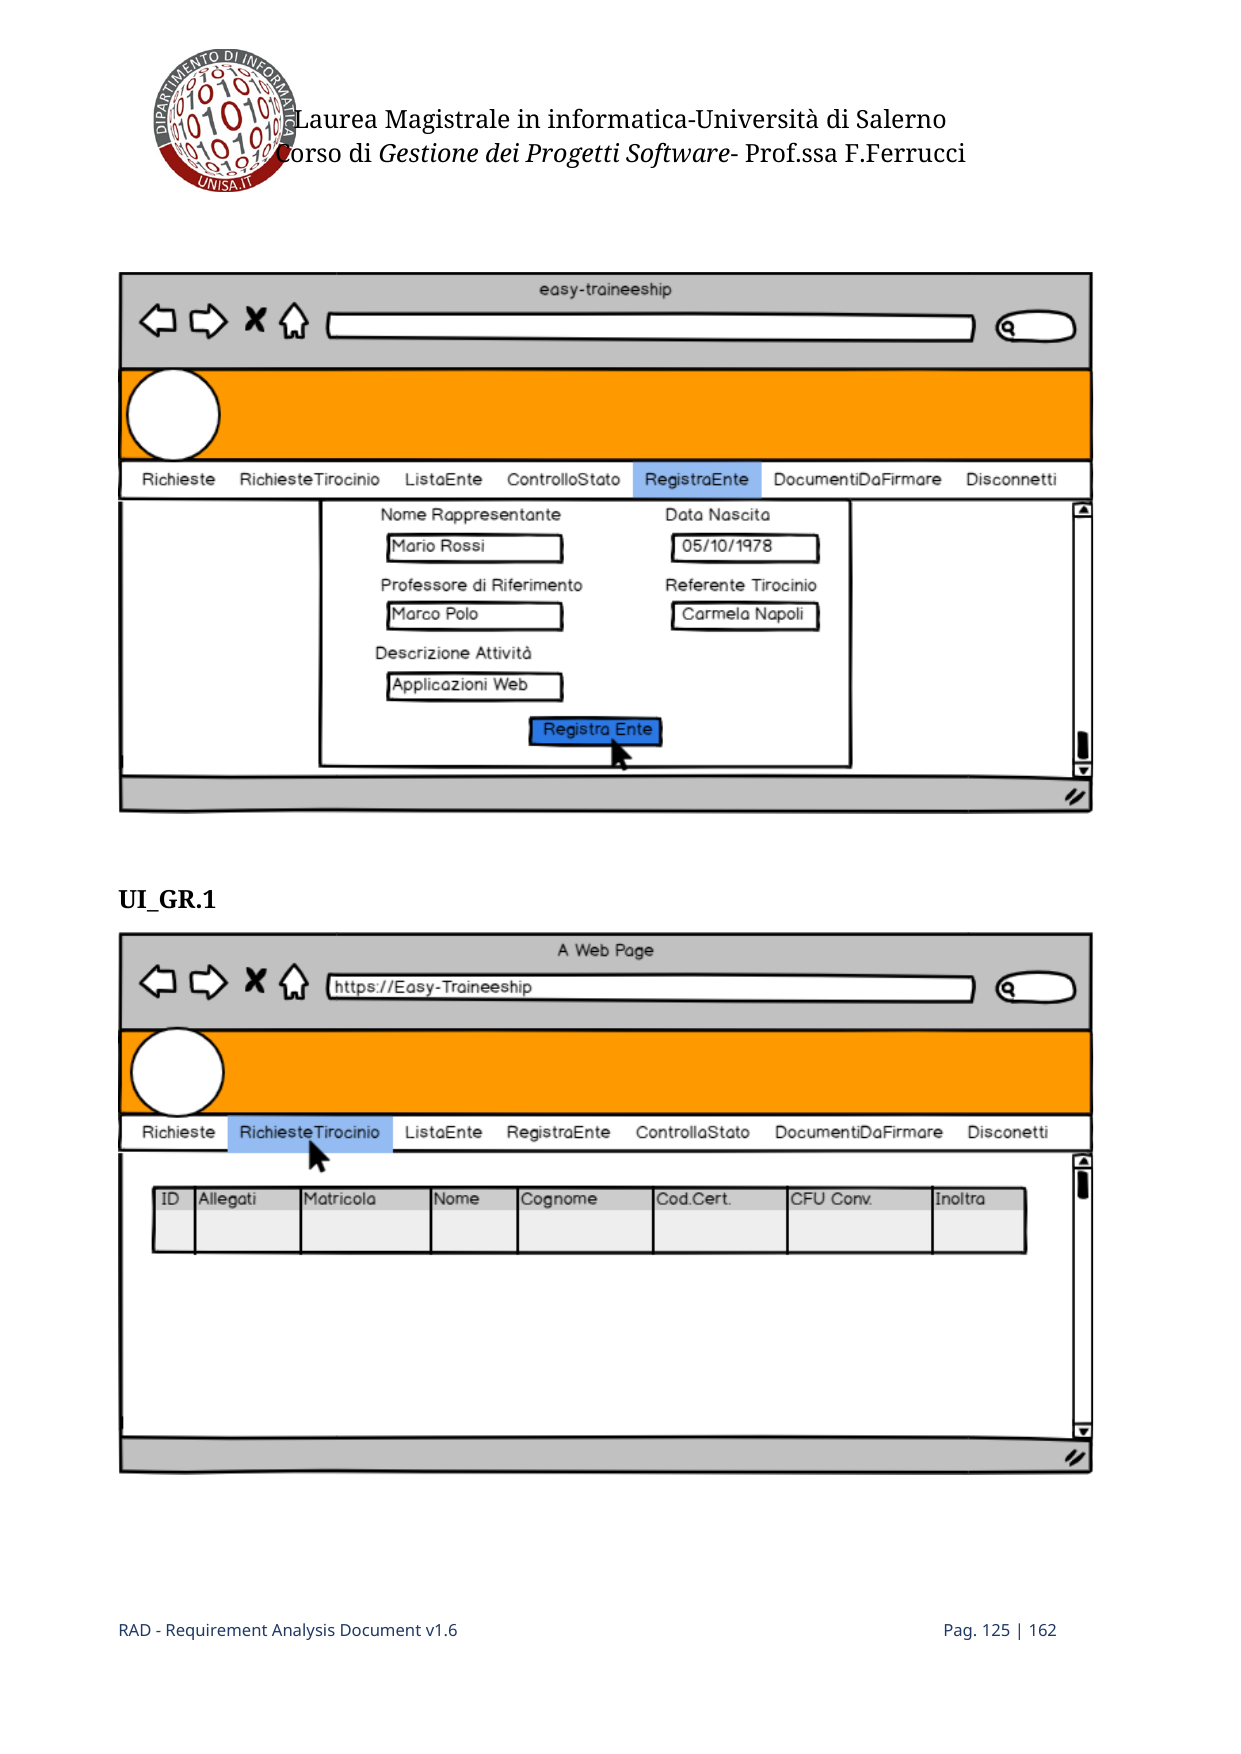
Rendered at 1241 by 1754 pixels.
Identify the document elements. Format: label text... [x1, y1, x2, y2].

picture [118, 932, 1094, 1475]
picture [118, 272, 1094, 814]
picture [153, 49, 297, 192]
